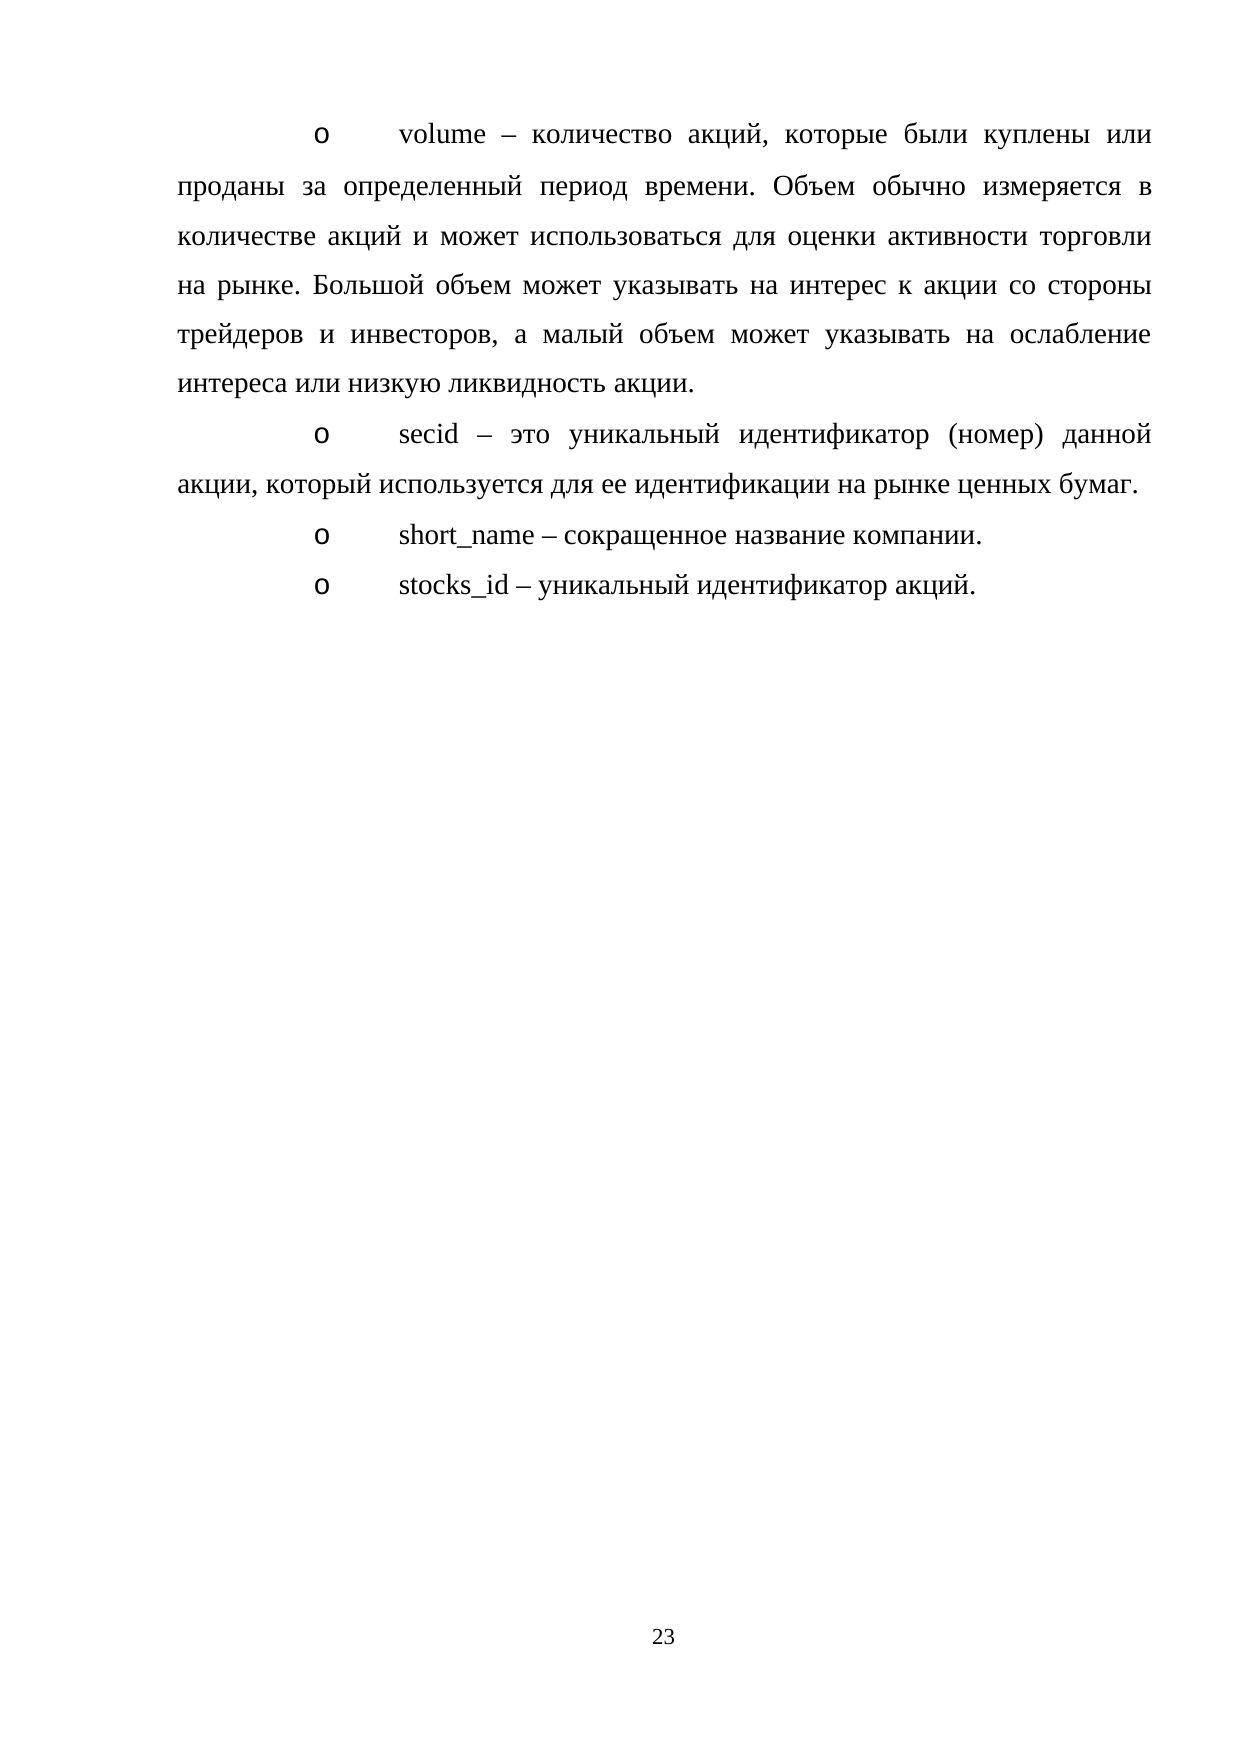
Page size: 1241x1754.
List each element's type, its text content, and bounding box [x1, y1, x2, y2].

list stocks_id – уникальный идентификатор акций. [313, 567, 1163, 603]
list short_name – сокращенное название компании. [313, 517, 1163, 553]
list volume – количество акций, которые были куплены или проданы за определенный период времени. Объем обычно измеряется в количестве акций и может использоваться для оценки активности торговли на рынке. Большой объем может указывать на интерес к акции со стороны трейдеров и инвесторов, а малый объем может указывать на ослабление интереса или низкую ликвидность акции. [177, 117, 1152, 399]
list secid – это уникальный идентификатор (номер) данной акции, который используется для ее идентификации на рынке ценных бумаг. [177, 417, 1152, 499]
